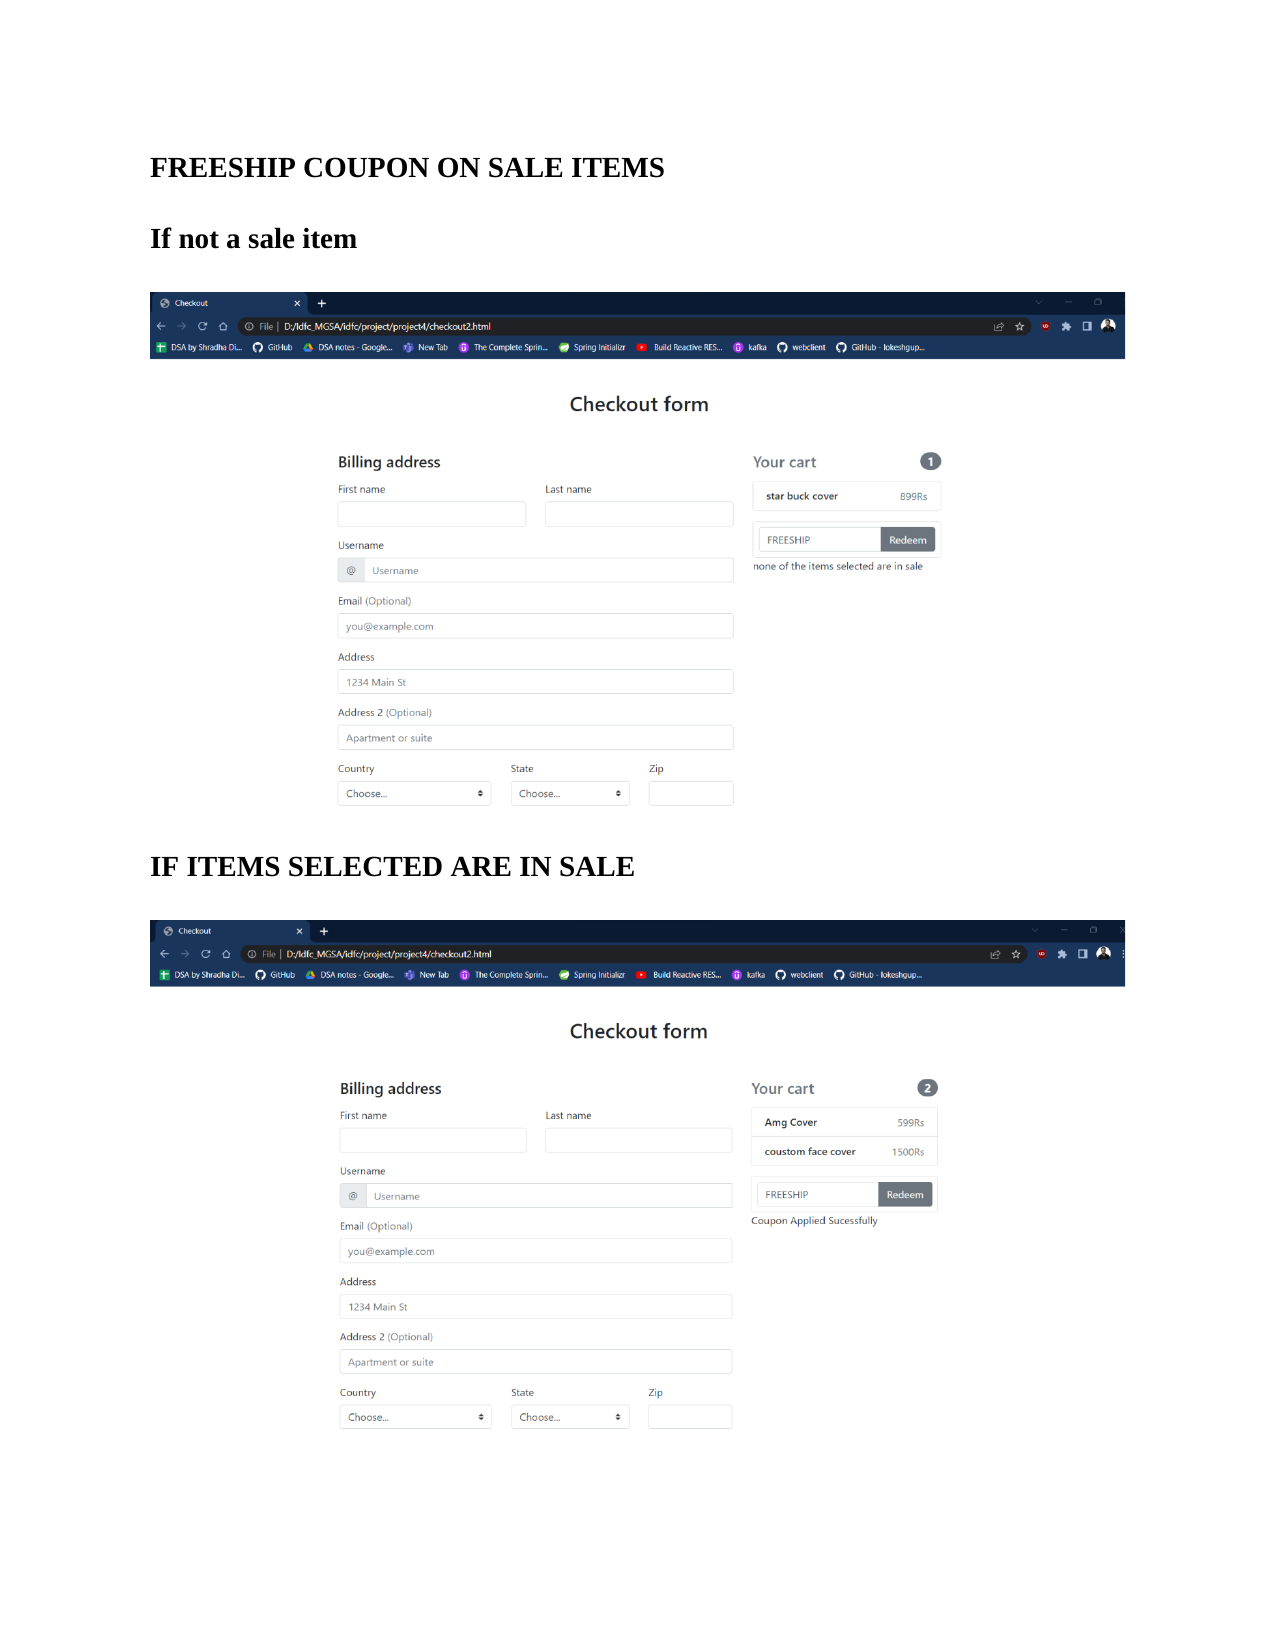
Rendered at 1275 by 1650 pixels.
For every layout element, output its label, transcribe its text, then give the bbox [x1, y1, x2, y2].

text IF ITEMS SELECTED ARE IN SALE [150, 849, 1125, 883]
text FREESHIP COUPON ON SALE ITEMS [150, 150, 1125, 183]
picture [150, 920, 1125, 1443]
picture [150, 292, 1125, 815]
text If not a sale item [150, 221, 1125, 255]
